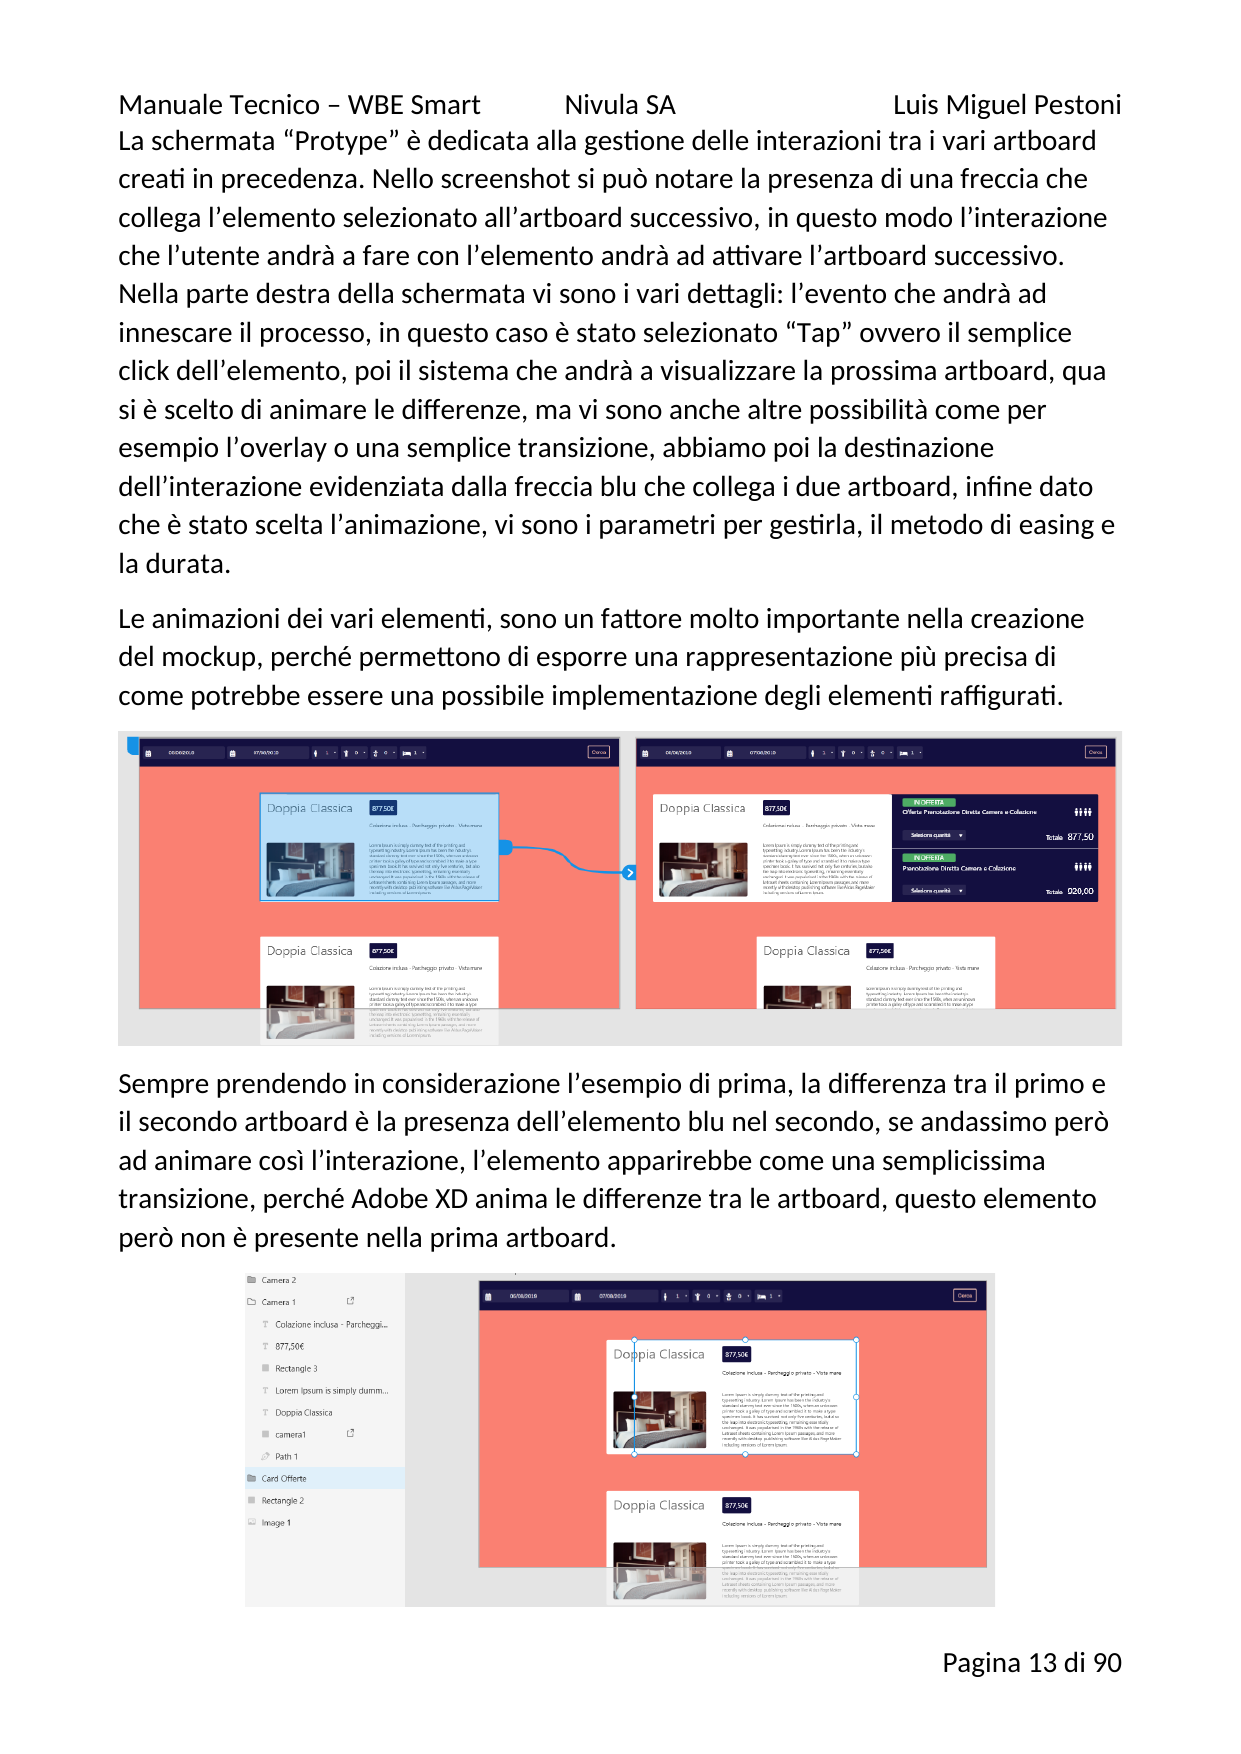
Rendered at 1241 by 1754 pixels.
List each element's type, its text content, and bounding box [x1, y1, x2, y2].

text La schermata “Protype” è dedicata alla gestione delle interazioni tra i vari artboard creati in precedenza. Nello screenshot si può notare la presenza di una freccia che collega l’elemento selezionato all’artboard successivo, in questo modo l’interazione che l’utente andrà a fare con l’elemento andrà ad attivare l’artboard successivo. Nella parte destra della schermata vi sono i vari dettagli: l’evento che andrà ad innescare il processo, in questo caso è stato selezionato “Tap” ovvero il semplice click dell’elemento, poi il sistema che andrà a visualizzare la prossima artboard, qua si è scelto di animare le differenze, ma vi sono anche altre possibilità come per esempio l’overlay o una semplice transizione, abbiamo poi la destinazione dell’interazione evidenziata dalla freccia blu che collega i due artboard, infine dato che è stato scelta l’animazione, vi sono i parametri per gestirla, il metodo di easing e la durata. [118, 122, 1122, 580]
picture [118, 731, 1123, 1046]
picture [245, 1273, 995, 1607]
text Sempre prendendo in considerazione l’esempio di prima, la differenza tra il primo e il secondo artboard è la presenza dell’elemento blu nel secondo, se andassimo però ad animare così l’interazione, l’elemento apparirebbe come una semplicissima transizione, perché Adobe XD anima le differenze tra le artboard, questo elemento però non è presente nella prima artboard. [118, 1065, 1122, 1254]
text Le animazioni dei vari elementi, sono un fattore molto importante nella creazione del mockup, perché permettono di esporre una rappresentazione più precisa di come potrebbe essere una possibile implementazione degli elementi raffigurati. [118, 600, 1122, 712]
